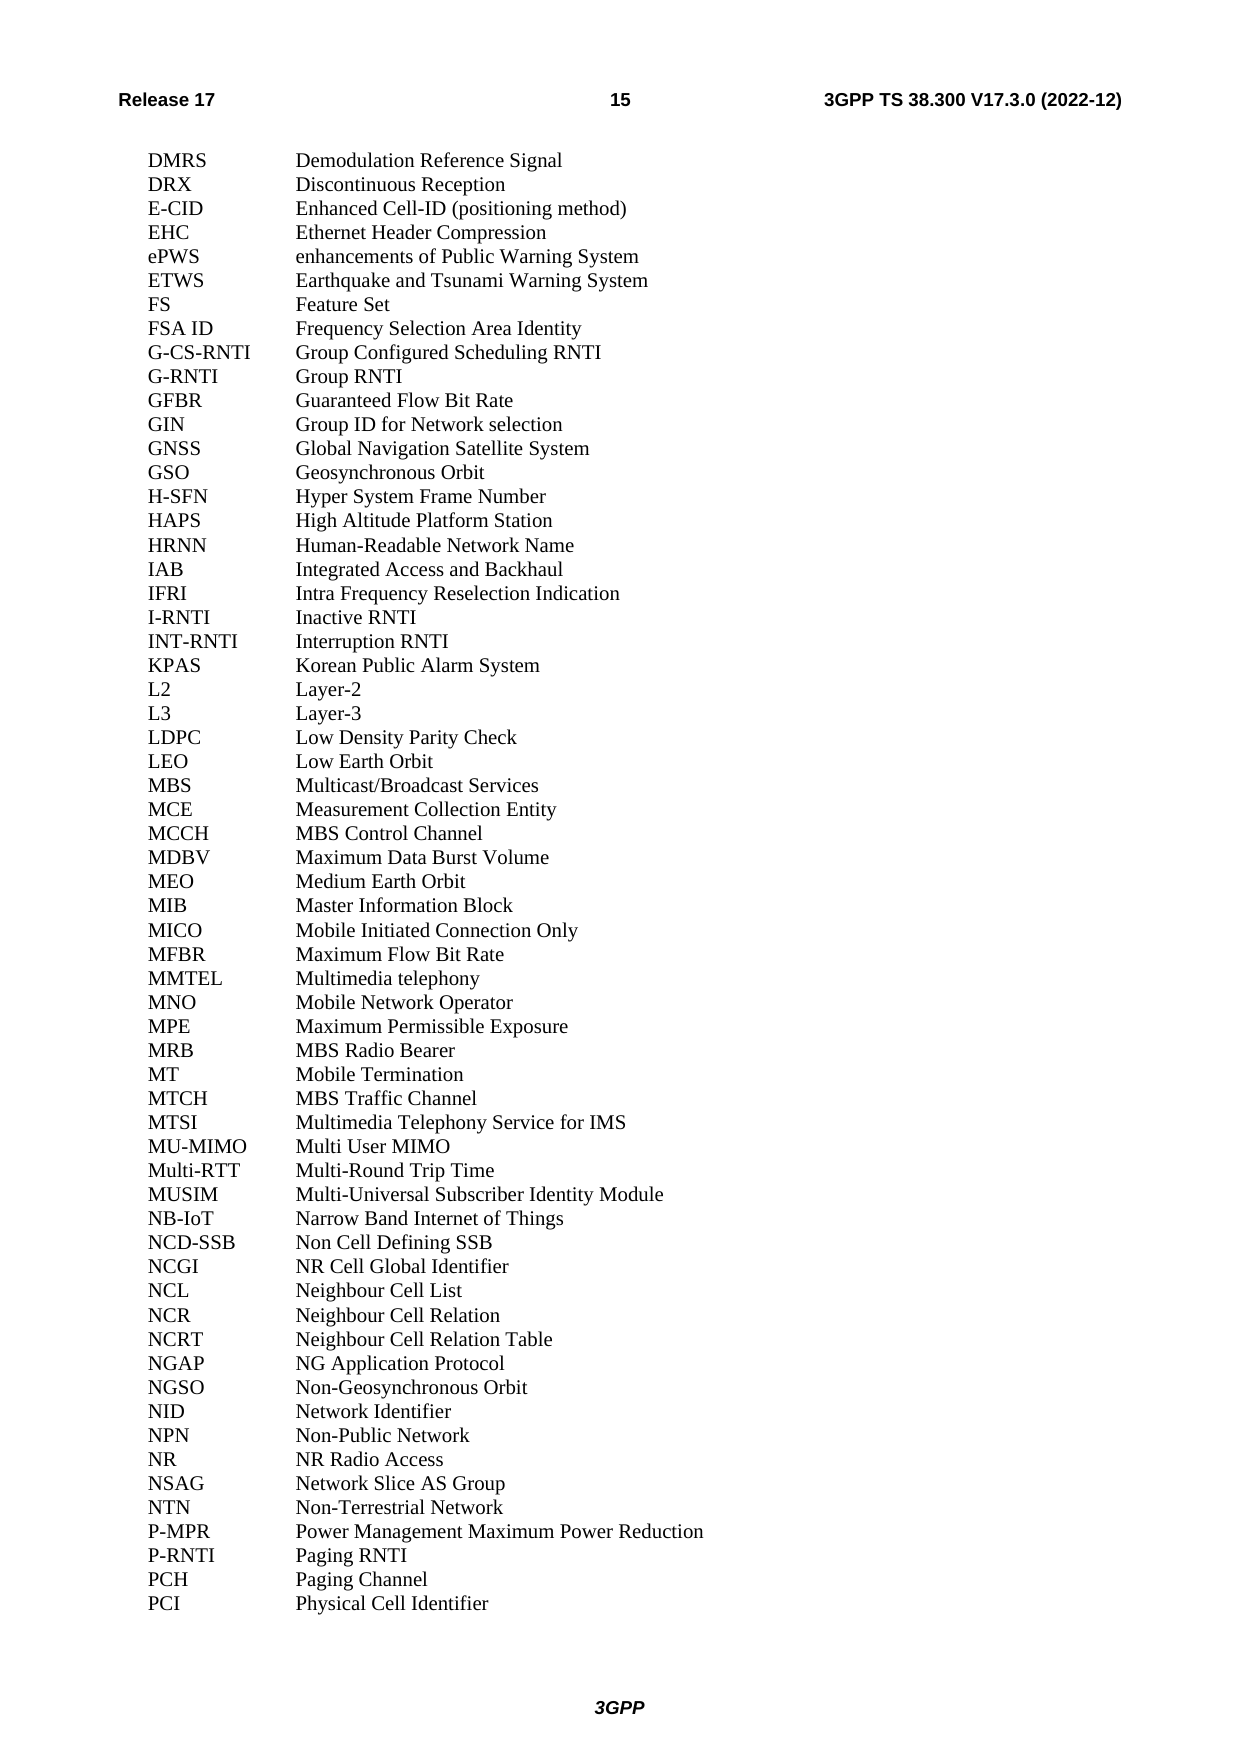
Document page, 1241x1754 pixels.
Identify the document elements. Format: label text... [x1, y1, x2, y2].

text NCL Neighbour Cell List [148, 1278, 1122, 1302]
text NCRT Neighbour Cell Relation Table [148, 1327, 1122, 1351]
text GSO Geosynchronous Orbit [148, 460, 1122, 484]
text ETWS Earthquake and Tsunami Warning System [148, 268, 1122, 292]
text IFRI Intra Frequency Reselection Indication [148, 581, 1122, 605]
text I-RNTI Inactive RNTI [148, 605, 1122, 629]
text E-CID Enhanced Cell-ID (positioning method) [148, 196, 1122, 220]
text P-RNTI Paging RNTI [148, 1543, 1122, 1567]
text MU-MIMO Multi User MIMO [148, 1134, 1122, 1158]
text NR NR Radio Access [148, 1447, 1122, 1471]
text LDPC Low Density Parity Check [148, 725, 1122, 749]
text MUSIM Multi-Universal Subscriber Identity Module [148, 1182, 1122, 1206]
text MEO Medium Earth Orbit [148, 869, 1122, 893]
text GNSS Global Navigation Satellite System [148, 436, 1122, 460]
text LEO Low Earth Orbit [148, 749, 1122, 773]
text INT-RNTI Interruption RNTI [148, 629, 1122, 653]
text NCR Neighbour Cell Relation [148, 1302, 1122, 1327]
text MDBV Maximum Data Burst Volume [148, 845, 1122, 869]
text NID Network Identifier [148, 1399, 1122, 1423]
text IAB Integrated Access and Backhaul [148, 557, 1122, 581]
text G-RNTI Group RNTI [148, 364, 1122, 388]
text NCGI NR Cell Global Identifier [148, 1254, 1122, 1278]
text GFBR Guaranteed Flow Bit Rate [148, 388, 1122, 412]
text MTCH MBS Traffic Channel [148, 1086, 1122, 1110]
text MT Mobile Termination [148, 1062, 1122, 1086]
text NPN Non-Public Network [148, 1423, 1122, 1447]
text NSAG Network Slice AS Group [148, 1471, 1122, 1495]
text MTSI Multimedia Telephony Service for IMS [148, 1110, 1122, 1134]
text DRX Discontinuous Reception [148, 172, 1122, 196]
text L3 Layer-3 [148, 701, 1122, 725]
text EHC Ethernet Header Compression [148, 220, 1122, 244]
text MBS Multicast/Broadcast Services [148, 773, 1122, 797]
text MCE Measurement Collection Entity [148, 797, 1122, 821]
text NB-IoT Narrow Band Internet of Things [148, 1206, 1122, 1230]
text MRB MBS Radio Bearer [148, 1038, 1122, 1062]
text GIN Group ID for Network selection [148, 412, 1122, 436]
text ePWS enhancements of Public Warning System [148, 244, 1122, 268]
text MIB Master Information Block [148, 893, 1122, 917]
text H-SFN Hyper System Frame Number [148, 484, 1122, 508]
text FS Feature Set [148, 292, 1122, 316]
text PCH Paging Channel [148, 1567, 1122, 1591]
text NGAP NG Application Protocol [148, 1351, 1122, 1375]
text L2 Layer-2 [148, 677, 1122, 701]
text FSA ID Frequency Selection Area Identity [148, 316, 1122, 340]
text G-CS-RNTI Group Configured Scheduling RNTI [148, 340, 1122, 364]
text NTN Non-Terrestrial Network [148, 1495, 1122, 1519]
text NGSO Non-Geosynchronous Orbit [148, 1375, 1122, 1399]
text MCCH MBS Control Channel [148, 821, 1122, 845]
text PCI Physical Cell Identifier [148, 1591, 1122, 1615]
text DMRS Demodulation Reference Signal [148, 147, 1122, 172]
text MPE Maximum Permissible Exposure [148, 1014, 1122, 1038]
text NCD-SSB Non Cell Defining SSB [148, 1230, 1122, 1254]
text MNO Mobile Network Operator [148, 990, 1122, 1014]
text Multi-RTT Multi-Round Trip Time [148, 1158, 1122, 1182]
text MMTEL Multimedia telephony [148, 966, 1122, 990]
text MFBR Maximum Flow Bit Rate [148, 942, 1122, 966]
text HAPS High Altitude Platform Station [148, 508, 1122, 532]
text HRNN Human-Readable Network Name [148, 532, 1122, 557]
text KPAS Korean Public Alarm System [148, 653, 1122, 677]
text MICO Mobile Initiated Connection Only [148, 917, 1122, 942]
text P-MPR Power Management Maximum Power Reduction [148, 1519, 1122, 1543]
